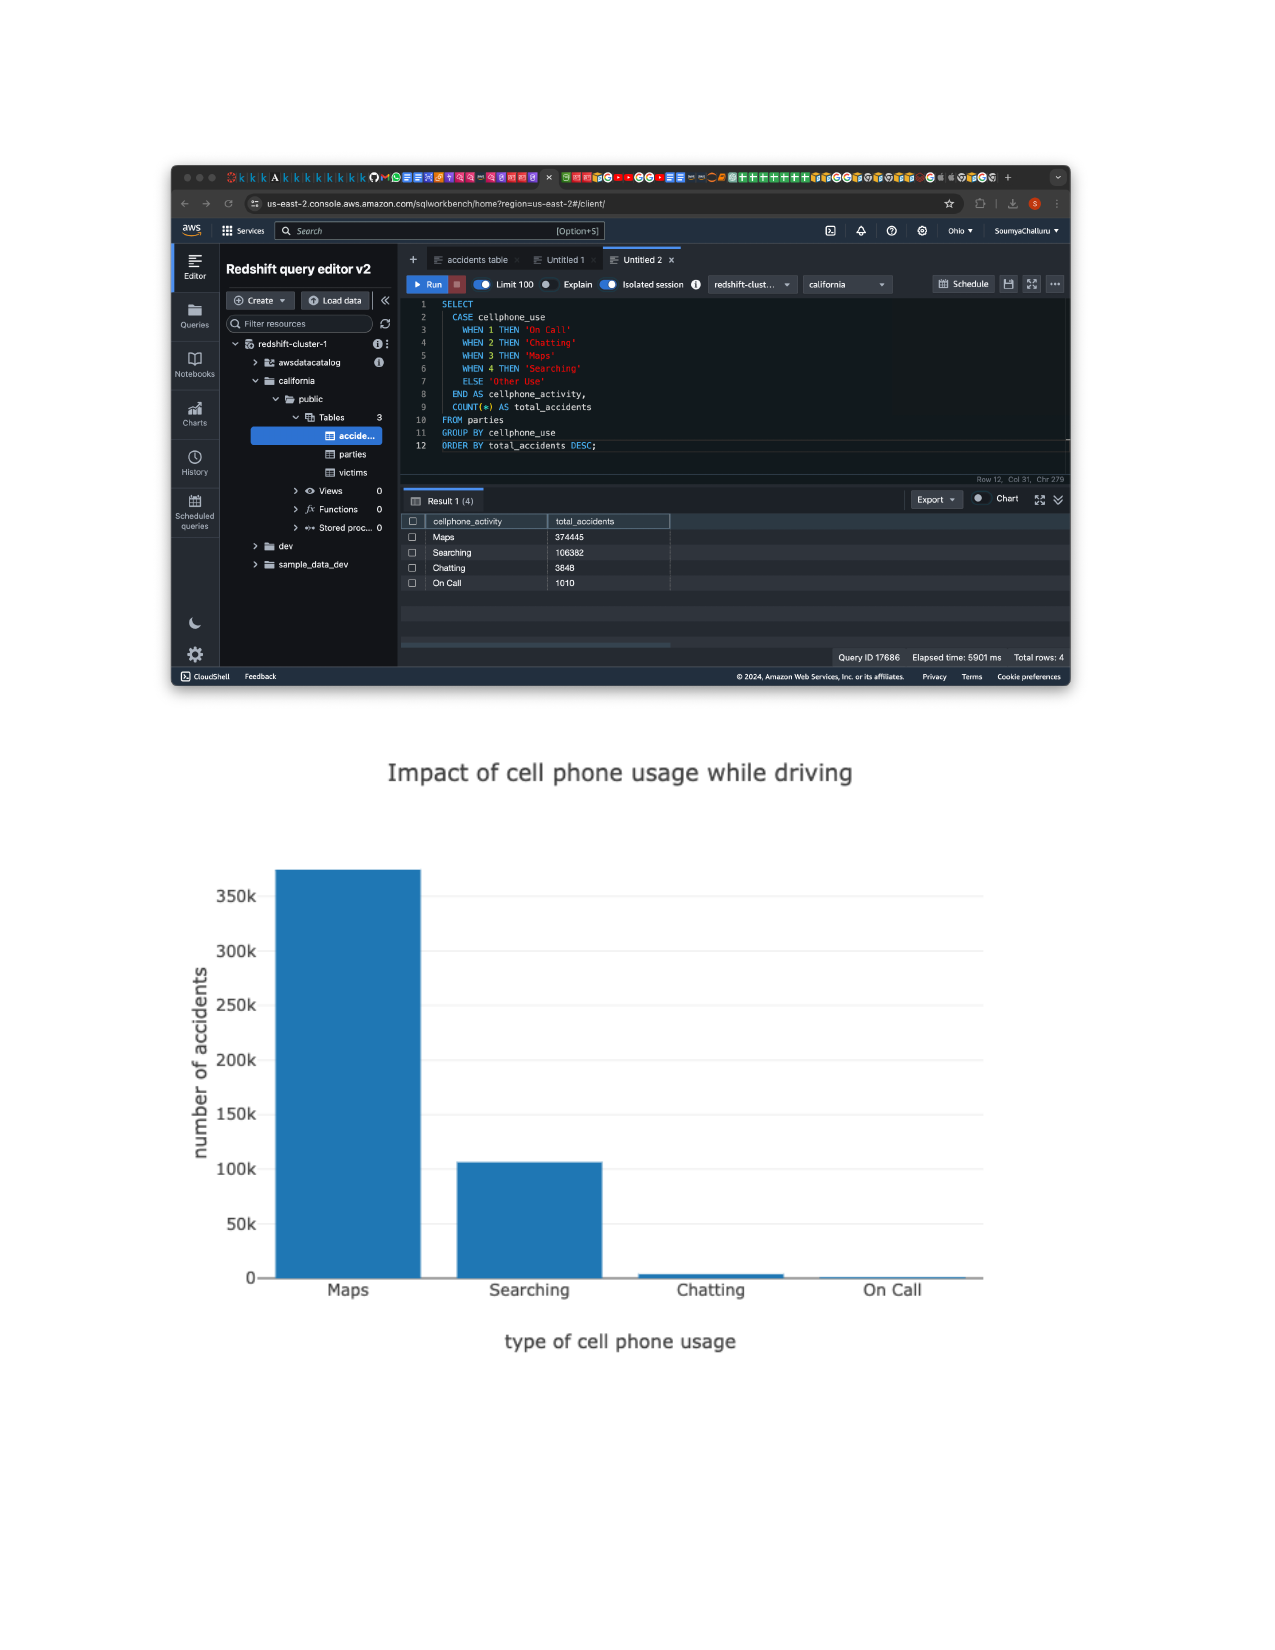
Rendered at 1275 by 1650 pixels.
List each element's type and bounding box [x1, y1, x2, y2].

picture [150, 150, 1091, 711]
picture [150, 714, 1091, 1386]
